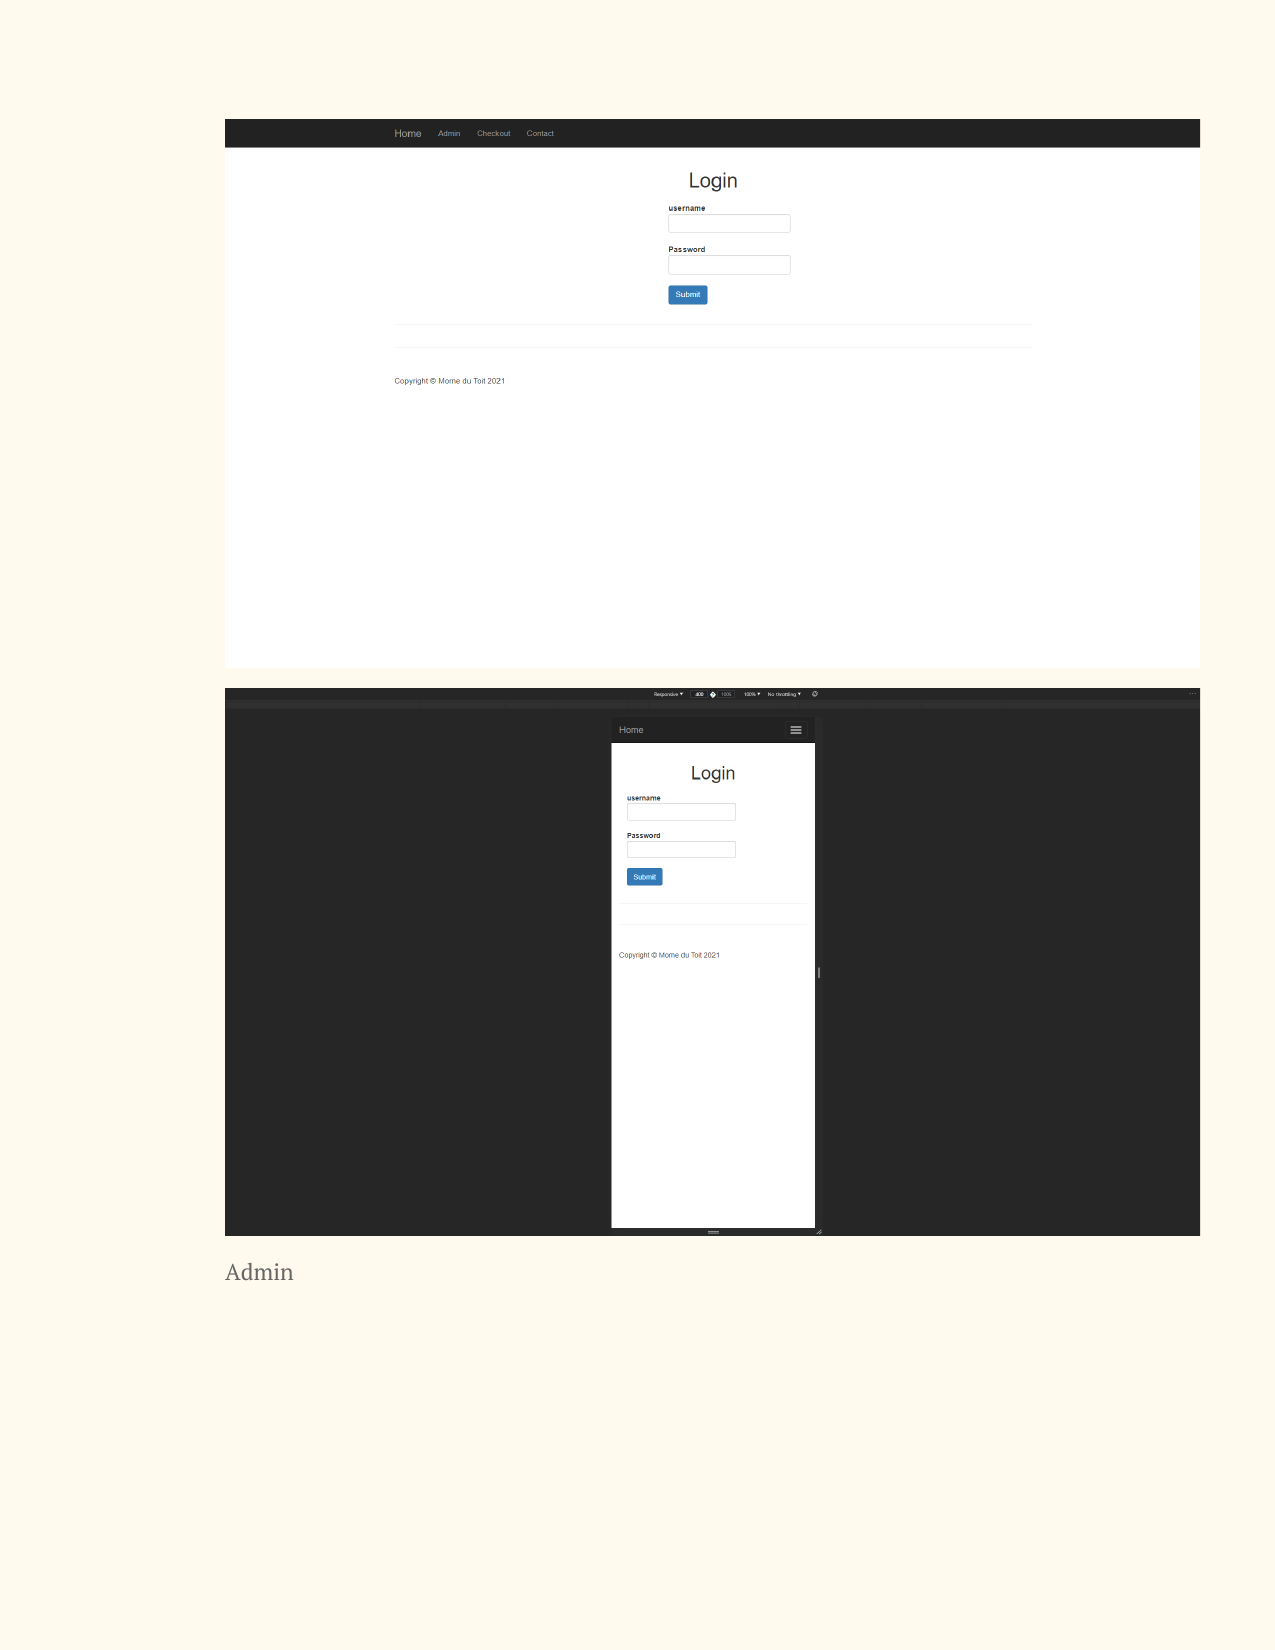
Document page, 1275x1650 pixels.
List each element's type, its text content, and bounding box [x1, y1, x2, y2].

picture [225, 688, 1200, 1236]
text Admin [225, 1257, 1127, 1287]
picture [225, 119, 1200, 668]
